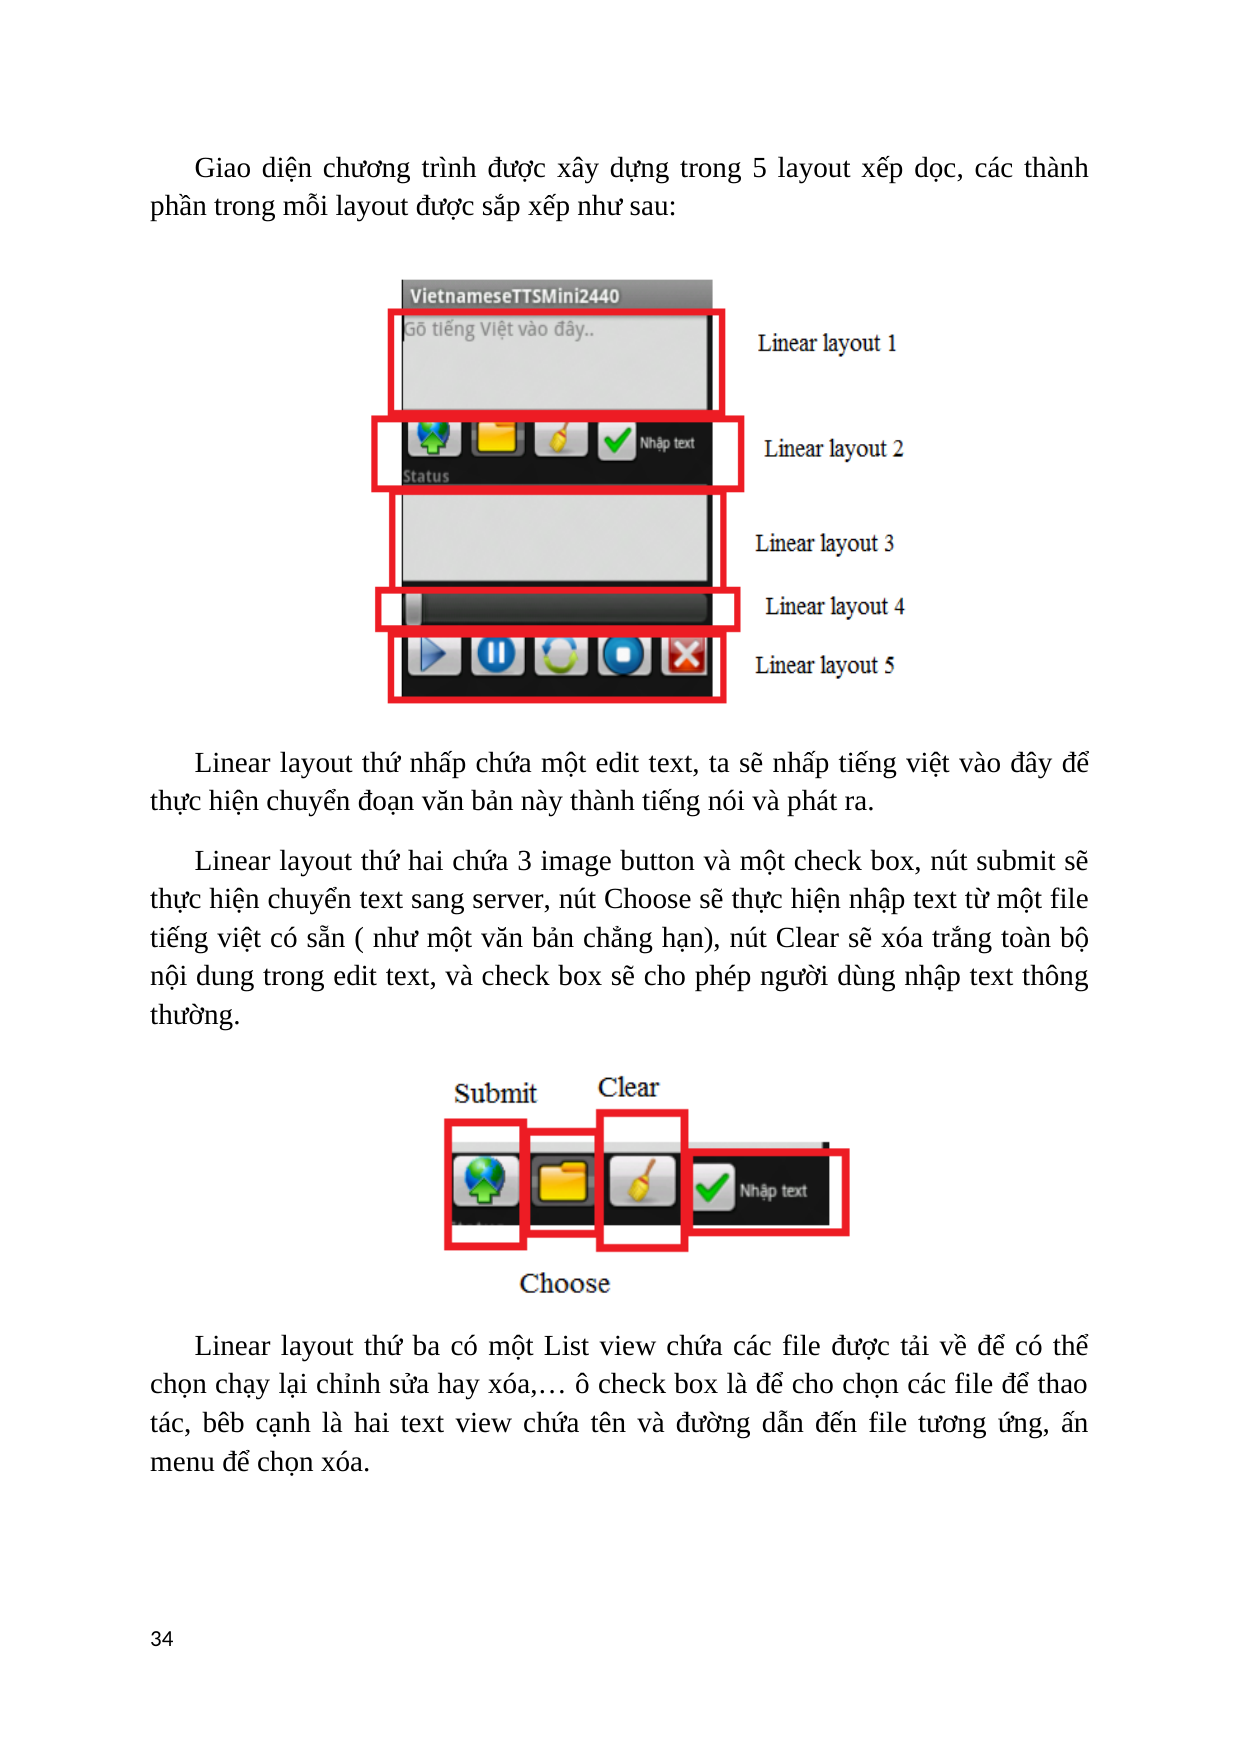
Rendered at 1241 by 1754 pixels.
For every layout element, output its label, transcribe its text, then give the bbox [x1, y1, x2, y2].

text Giao diện chương trình được xây dựng trong 5 layout xếp dọc, các thành phần trong mỗi layout được sắp xếp như sau: [150, 150, 1090, 222]
text Linear layout thứ hai chứa 3 image button và một check box, nút submit sẽ thực hiện chuyển text sang server, nút Choose sẽ thực hiện nhập text từ một file tiếng việt có sẵn ( như một văn bản chẳng hạn), nút Clear sẽ xóa trắng toàn bộ nội dung trong edit text, và check box sẽ cho phép người dùng nhập text thông thường. [150, 843, 1090, 1030]
picture [410, 1056, 875, 1304]
text Linear layout thứ ba có một List view chứa các file được tải về để có thể chọn chạy lại chỉnh sửa hay xóa,… ô check box là để cho chọn các file để thao tác, bêb cạnh là hai text view chứa tên và đường dẫn đến file tương ứng, ấn menu để chọn xóa. [150, 1328, 1090, 1477]
text Linear layout thứ nhấp chứa một edit text, ta sẽ nhấp tiếng việt vào đây để thực hiện chuyển đoạn văn bản này thành tiếng nói và phát ra. [150, 745, 1090, 817]
picture [360, 247, 917, 720]
